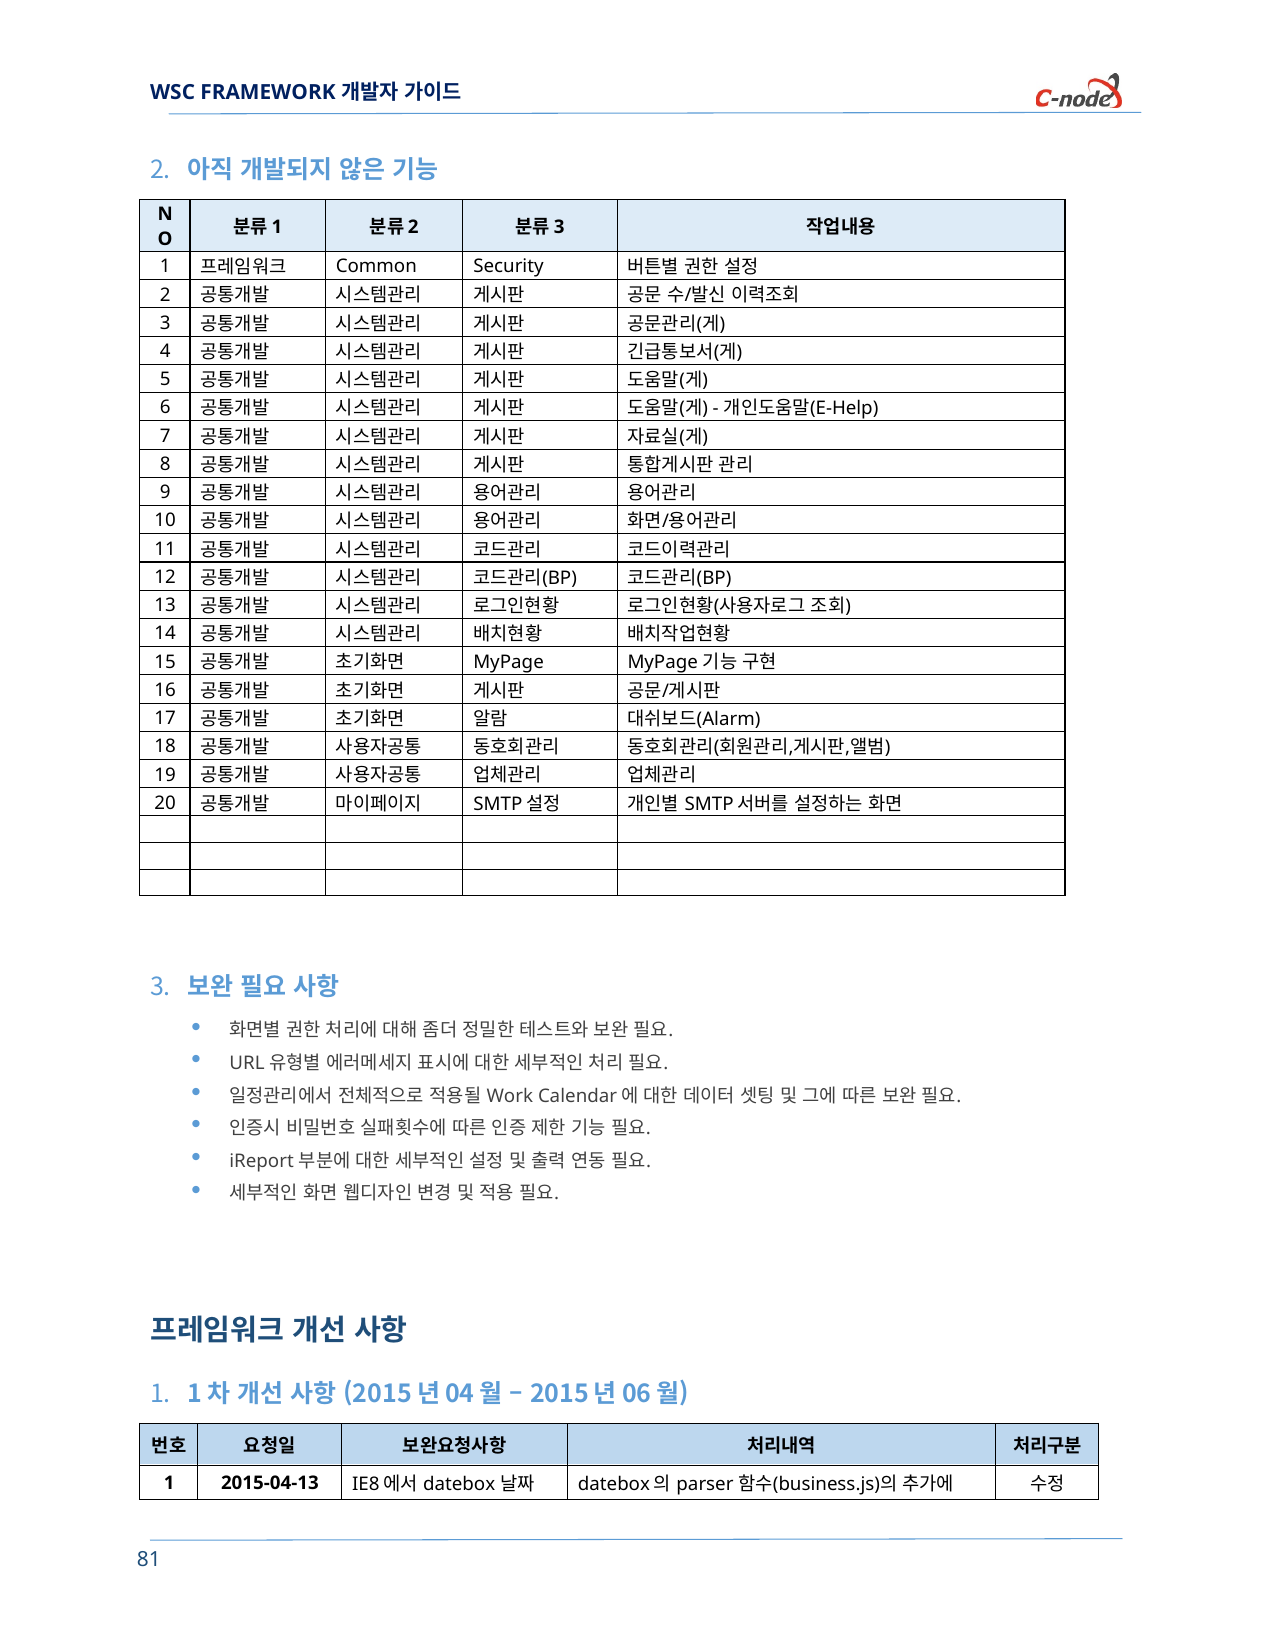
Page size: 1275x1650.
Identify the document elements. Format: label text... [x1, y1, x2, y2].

table_cell 로그인현황 [463, 591, 617, 618]
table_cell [568, 1466, 995, 1499]
table_cell 사용자공통 [326, 732, 462, 759]
table_header NO [140, 200, 189, 251]
list URL 유형별 에러메세지 표시에 대한 세부적인 처리 필요. [192, 1048, 1125, 1075]
table_cell 공문 수/발신 이력조회 [618, 280, 1064, 307]
table_cell 대쉬보드(Alarm) [618, 704, 1064, 731]
table_cell 화면/용어관리 [618, 506, 1064, 533]
table_cell 용어관리 [463, 478, 617, 505]
table_cell 버튼별 권한 설정 [618, 252, 1064, 279]
table_cell 공통개발 [191, 675, 325, 702]
table_cell 코드관리 [463, 534, 617, 561]
table_cell 로그인현황(사용자로그 조회) [618, 591, 1064, 618]
table_cell 코드이력관리 [618, 534, 1064, 561]
table_cell 14 [140, 619, 189, 646]
table_cell 12 [140, 563, 189, 589]
table_cell 17 [140, 704, 189, 731]
table_header 보완요청사항 [342, 1424, 567, 1464]
table_cell 공통개발 [191, 619, 325, 646]
table_cell [140, 843, 189, 868]
subtitle 아직 개발되지 않은 기능 [150, 150, 1125, 186]
table_cell 시스템관리 [326, 534, 462, 561]
table_cell 통합게시판 관리 [618, 450, 1064, 477]
table_cell 공통개발 [191, 760, 325, 787]
table_cell 도움말(게) - 개인도움말(E-Help) [618, 393, 1064, 420]
table_cell 공통개발 [191, 280, 325, 307]
table_cell [618, 816, 1064, 842]
table_header 처리내역 [568, 1424, 995, 1464]
table_cell 4 [140, 337, 189, 364]
table_cell 게시판 [463, 675, 617, 702]
table_cell 1 [140, 1466, 197, 1499]
table_cell MyPage [463, 647, 617, 674]
subtitle 보완 필요 사항 [150, 966, 1125, 1002]
table_header 분류1 [191, 200, 325, 251]
table_cell 게시판 [463, 421, 617, 448]
table_cell 7 [140, 421, 189, 448]
table_cell [191, 843, 325, 868]
subtitle 1차 개선 사항 (2015년04월 – 2015년06월) [150, 1374, 1125, 1410]
table_header 분류3 [463, 200, 617, 251]
table_cell [463, 816, 617, 842]
table_cell 시스템관리 [326, 337, 462, 364]
table_cell 긴급통보서(게) [618, 337, 1064, 364]
table_header 처리구분 [996, 1424, 1098, 1464]
table_cell 공통개발 [191, 450, 325, 477]
table_cell 게시판 [463, 337, 617, 364]
list 세부적인 화면 웹디자인 변경 및 적용 필요. [192, 1178, 1125, 1205]
table_cell 사용자공통 [326, 760, 462, 787]
table_cell 수정 [996, 1466, 1098, 1499]
table_cell 시스템관리 [326, 478, 462, 505]
table_cell 2 [140, 280, 189, 307]
table_cell 초기화면 [326, 675, 462, 702]
table_cell 시스템관리 [326, 421, 462, 448]
table_cell [618, 843, 1064, 868]
table_cell [326, 816, 462, 842]
table_header 분류2 [326, 200, 462, 251]
table_cell 공통개발 [191, 337, 325, 364]
table_cell [463, 870, 617, 895]
table_cell 배치작업현황 [618, 619, 1064, 646]
table_cell [140, 816, 189, 842]
table_cell 도움말(게) [618, 365, 1064, 392]
table_cell 5 [140, 365, 189, 392]
table_cell [326, 870, 462, 895]
table_cell 게시판 [463, 280, 617, 307]
table_cell 시스템관리 [326, 506, 462, 533]
table_cell 시스템관리 [326, 365, 462, 392]
table_cell 1 [140, 252, 189, 279]
table_cell 공통개발 [191, 308, 325, 336]
table_cell 게시판 [463, 365, 617, 392]
table_cell 자료실(게) [618, 421, 1064, 448]
table_cell 시스템관리 [326, 393, 462, 420]
table_cell 코드관리(BP) [618, 563, 1064, 589]
table_cell 8 [140, 450, 189, 477]
table_header 번호 [140, 1424, 197, 1464]
table_cell 업체관리 [463, 760, 617, 787]
table_cell 시스템관리 [326, 619, 462, 646]
table_cell 3 [140, 308, 189, 336]
table_cell 공통개발 [191, 591, 325, 618]
subtitle 프레임워크 개선 사항 [150, 1307, 1125, 1349]
picture [1036, 73, 1122, 108]
table_cell 15 [140, 647, 189, 674]
table_cell 게시판 [463, 393, 617, 420]
table_cell 초기화면 [326, 704, 462, 731]
table_cell 공통개발 [191, 421, 325, 448]
table_cell 공문관리(게) [618, 308, 1064, 336]
table_header 작업내용 [618, 200, 1064, 251]
table_cell 13 [140, 591, 189, 618]
table_cell 시스템관리 [326, 280, 462, 307]
table_cell 11 [140, 534, 189, 561]
list 인증시 비밀번호 실패횟수에 따른 인증 제한 기능 필요. [192, 1113, 1125, 1140]
list iReport 부분에 대한 세부적인 설정 및 출력 연동 필요. [192, 1145, 1125, 1173]
table_cell 알람 [463, 704, 617, 731]
table_header 요청일 [198, 1424, 341, 1464]
table_cell [140, 870, 189, 895]
table_cell 공통개발 [191, 478, 325, 505]
table_cell 16 [140, 675, 189, 702]
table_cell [342, 1466, 567, 1499]
table_cell 동호회관리 [463, 732, 617, 759]
table_cell Common [326, 252, 462, 279]
table_cell [326, 843, 462, 868]
table_cell 공통개발 [191, 732, 325, 759]
table_cell 19 [140, 760, 189, 787]
table_cell MyPage 기능 구현 [618, 647, 1064, 674]
table_cell 게시판 [463, 450, 617, 477]
table_cell 공통개발 [191, 704, 325, 731]
table_cell 공문/게시판 [618, 675, 1064, 702]
table_cell 게시판 [463, 308, 617, 336]
table_cell 개인별 SMTP서버를 설정하는 화면 [618, 788, 1064, 815]
table_cell 코드관리(BP) [463, 563, 617, 589]
table_cell Security [463, 252, 617, 279]
table_cell 2015-04-13 [198, 1466, 341, 1499]
table_cell 공통개발 [191, 393, 325, 420]
table_cell 초기화면 [326, 647, 462, 674]
table_cell 시스템관리 [326, 308, 462, 336]
table_cell 업체관리 [618, 760, 1064, 787]
table_cell 배치현황 [463, 619, 617, 646]
list 화면별 권한 처리에 대해 좀더 정밀한 테스트와 보완 필요. [192, 1015, 1125, 1042]
table_cell [463, 843, 617, 868]
table_cell 6 [140, 393, 189, 420]
table_cell 18 [140, 732, 189, 759]
table_cell [191, 816, 325, 842]
table_cell [618, 870, 1064, 895]
table_cell 시스템관리 [326, 450, 462, 477]
table_cell SMTP설정 [463, 788, 617, 815]
table_cell 9 [140, 478, 189, 505]
table_cell 10 [140, 506, 189, 533]
table_cell 공통개발 [191, 788, 325, 815]
table_cell 공통개발 [191, 647, 325, 674]
table_cell 20 [140, 788, 189, 815]
table_cell 공통개발 [191, 365, 325, 392]
table_cell 공통개발 [191, 506, 325, 533]
table_cell 동호회관리(회원관리,게시판,앨범) [618, 732, 1064, 759]
table_cell 마이페이지 [326, 788, 462, 815]
table_cell 공통개발 [191, 563, 325, 589]
list 일정관리에서 전체적으로 적용될 Work Calendar에 대한 데이터 셋팅 및 그에 따른 보완 필요. [192, 1080, 1125, 1107]
table_cell 시스템관리 [326, 563, 462, 589]
table_cell [191, 870, 325, 895]
table_cell 시스템관리 [326, 591, 462, 618]
table_cell 공통개발 [191, 534, 325, 561]
table_cell 프레임워크 [191, 252, 325, 279]
table_cell 용어관리 [463, 506, 617, 533]
table_cell 용어관리 [618, 478, 1064, 505]
